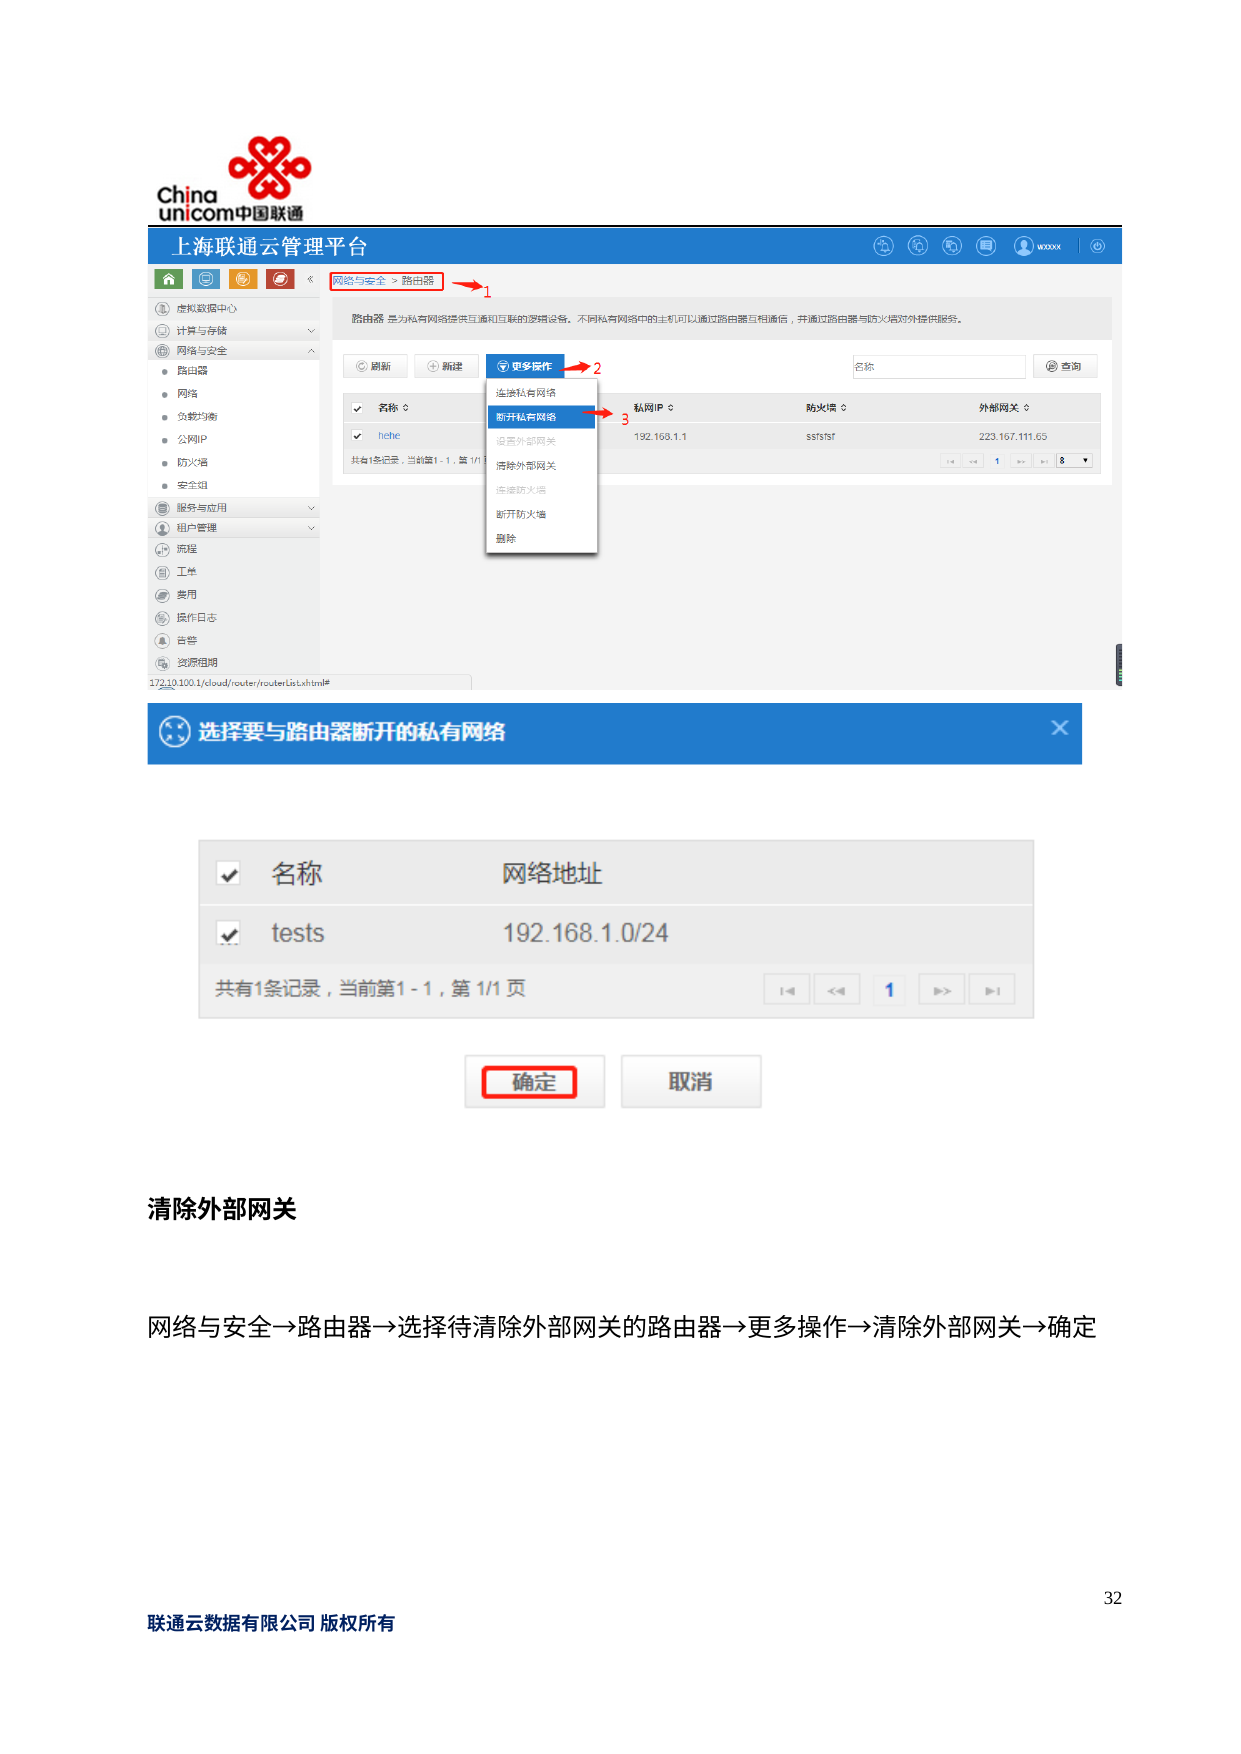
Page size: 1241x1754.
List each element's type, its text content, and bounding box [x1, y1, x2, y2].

picture [147, 703, 1083, 1132]
picture [147, 124, 313, 223]
text 网络与安全→路由器→选择待清除外部网关的路由器→更多操作→清除外部网关→确定 [148, 1292, 1122, 1360]
picture [147, 227, 1123, 690]
subtitle 清除外部网关 [148, 1174, 1122, 1242]
